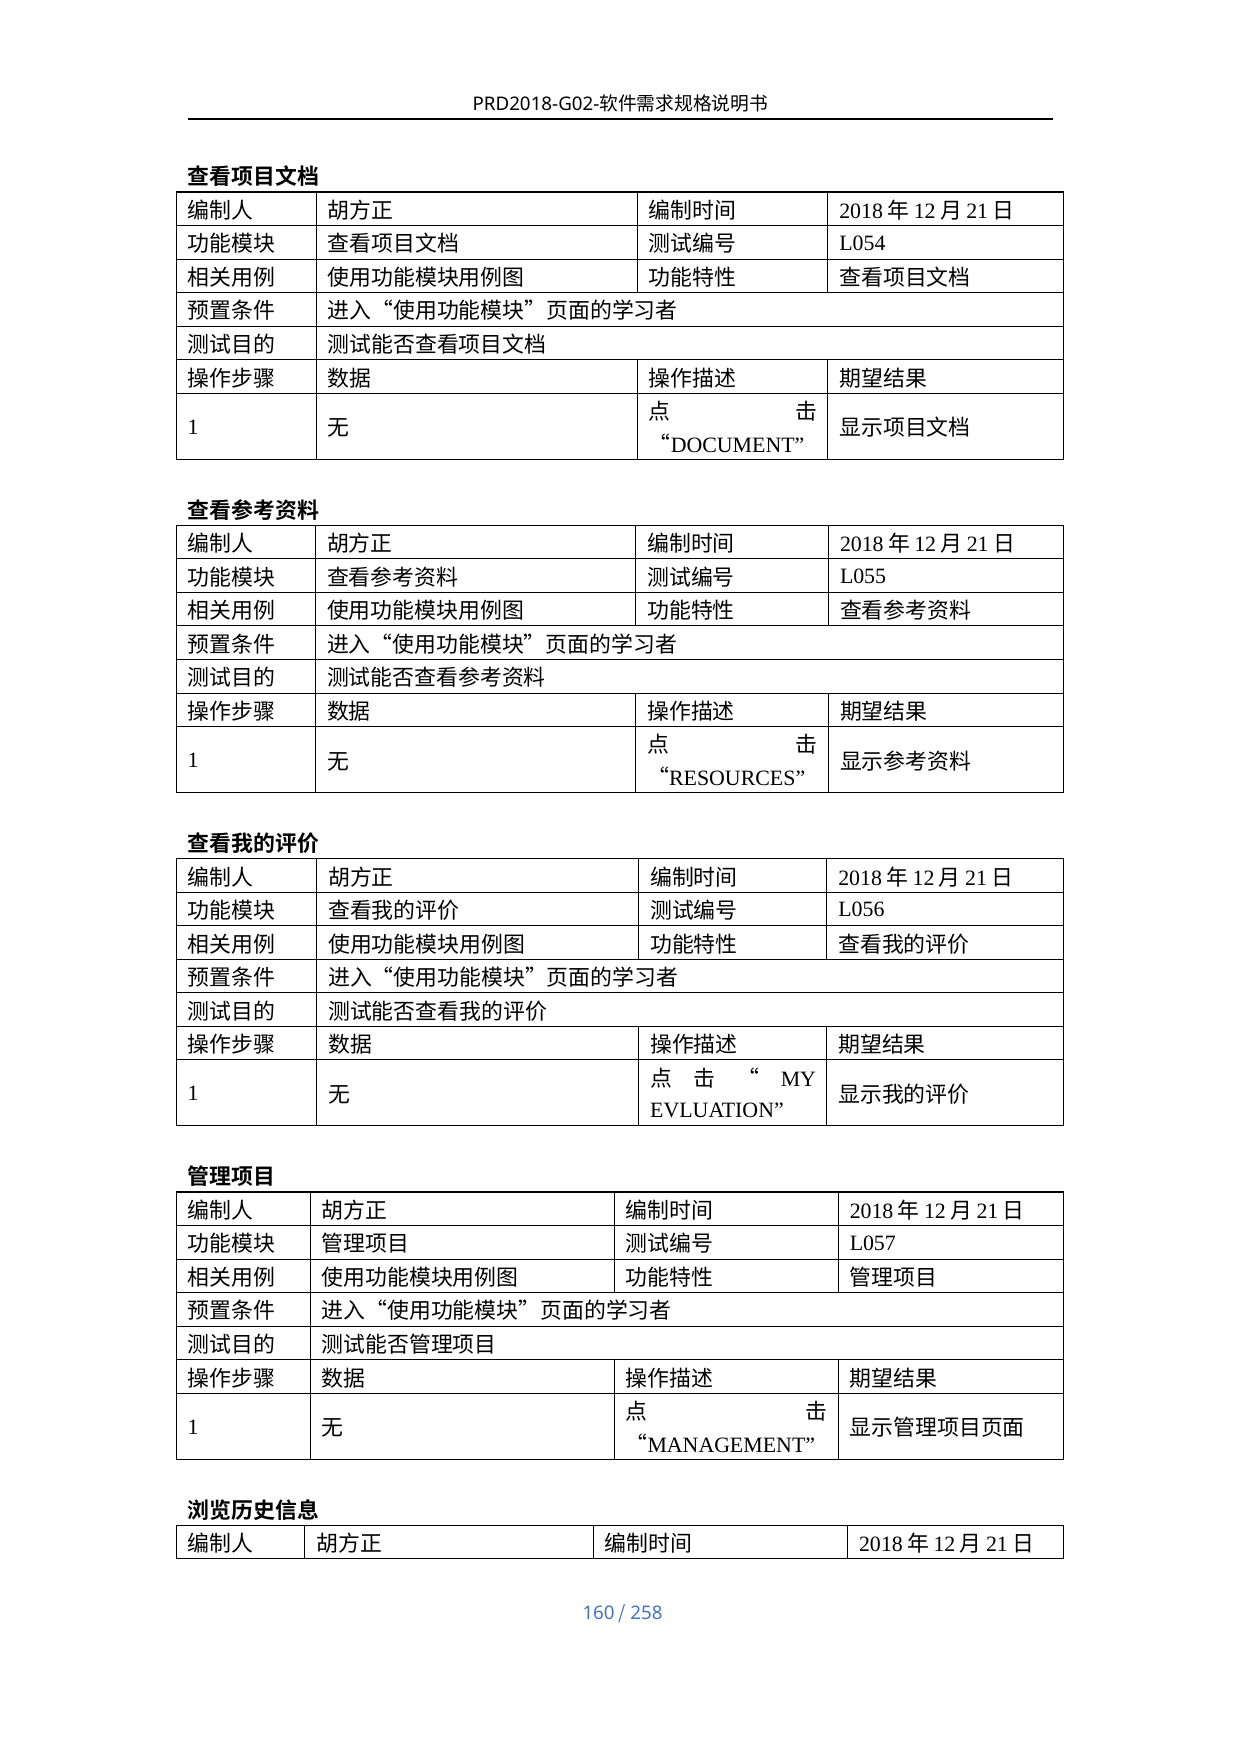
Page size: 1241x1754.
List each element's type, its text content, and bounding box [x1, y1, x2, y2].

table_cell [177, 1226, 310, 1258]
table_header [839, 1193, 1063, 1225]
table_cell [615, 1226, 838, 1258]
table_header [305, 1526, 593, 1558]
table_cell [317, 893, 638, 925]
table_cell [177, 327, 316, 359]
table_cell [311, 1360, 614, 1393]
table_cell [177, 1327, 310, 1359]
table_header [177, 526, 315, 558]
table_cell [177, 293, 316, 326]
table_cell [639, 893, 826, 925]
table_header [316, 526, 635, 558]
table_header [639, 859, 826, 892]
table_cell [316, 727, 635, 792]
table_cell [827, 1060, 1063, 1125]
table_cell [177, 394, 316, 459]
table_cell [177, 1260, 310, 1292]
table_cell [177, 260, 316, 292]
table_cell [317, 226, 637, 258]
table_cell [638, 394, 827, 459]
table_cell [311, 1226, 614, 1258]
text 浏览历史信息 [187, 1492, 1053, 1525]
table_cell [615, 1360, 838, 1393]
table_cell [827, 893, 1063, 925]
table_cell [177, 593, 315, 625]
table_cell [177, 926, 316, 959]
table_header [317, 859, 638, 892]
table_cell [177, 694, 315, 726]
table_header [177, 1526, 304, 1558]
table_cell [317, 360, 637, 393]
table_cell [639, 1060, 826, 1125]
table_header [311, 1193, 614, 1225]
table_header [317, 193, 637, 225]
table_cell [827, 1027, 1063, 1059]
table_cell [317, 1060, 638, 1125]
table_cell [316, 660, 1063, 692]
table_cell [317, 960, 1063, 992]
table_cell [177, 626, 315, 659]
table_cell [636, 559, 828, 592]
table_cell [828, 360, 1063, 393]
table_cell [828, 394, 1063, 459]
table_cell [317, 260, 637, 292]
text 查看项目文档 [187, 159, 1053, 191]
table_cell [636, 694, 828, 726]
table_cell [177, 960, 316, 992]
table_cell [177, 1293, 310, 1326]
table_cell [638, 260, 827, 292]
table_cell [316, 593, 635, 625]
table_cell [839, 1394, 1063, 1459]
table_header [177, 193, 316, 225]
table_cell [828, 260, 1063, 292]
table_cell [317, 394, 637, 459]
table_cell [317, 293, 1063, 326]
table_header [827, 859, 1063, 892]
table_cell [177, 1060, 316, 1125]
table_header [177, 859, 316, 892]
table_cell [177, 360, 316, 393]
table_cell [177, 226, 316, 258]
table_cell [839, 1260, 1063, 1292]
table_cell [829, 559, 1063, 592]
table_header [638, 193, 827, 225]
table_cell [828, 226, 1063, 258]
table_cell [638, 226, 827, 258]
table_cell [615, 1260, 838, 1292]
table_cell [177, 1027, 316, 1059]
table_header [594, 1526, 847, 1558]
text 查看参考资料 [187, 492, 1053, 525]
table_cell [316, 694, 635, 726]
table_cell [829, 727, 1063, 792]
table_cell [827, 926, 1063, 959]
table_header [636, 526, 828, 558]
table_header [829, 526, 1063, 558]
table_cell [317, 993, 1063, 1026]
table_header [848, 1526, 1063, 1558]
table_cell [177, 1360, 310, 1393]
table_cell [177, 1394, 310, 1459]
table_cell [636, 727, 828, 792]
text 查看我的评价 [187, 826, 1053, 858]
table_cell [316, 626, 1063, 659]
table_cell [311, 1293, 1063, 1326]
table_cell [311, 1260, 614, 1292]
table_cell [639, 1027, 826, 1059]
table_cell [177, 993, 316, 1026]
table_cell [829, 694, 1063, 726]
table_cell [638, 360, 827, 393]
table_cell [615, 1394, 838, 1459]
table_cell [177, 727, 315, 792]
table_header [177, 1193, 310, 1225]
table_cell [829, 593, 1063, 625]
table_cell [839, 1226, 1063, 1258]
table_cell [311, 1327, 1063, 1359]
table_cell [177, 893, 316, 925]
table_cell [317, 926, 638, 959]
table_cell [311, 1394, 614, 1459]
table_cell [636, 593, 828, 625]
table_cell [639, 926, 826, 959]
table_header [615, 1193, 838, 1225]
text 管理项目 [187, 1159, 1053, 1191]
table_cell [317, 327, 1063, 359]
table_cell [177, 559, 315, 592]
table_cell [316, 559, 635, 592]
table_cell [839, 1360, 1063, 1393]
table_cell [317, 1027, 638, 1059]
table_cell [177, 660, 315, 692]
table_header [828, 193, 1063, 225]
